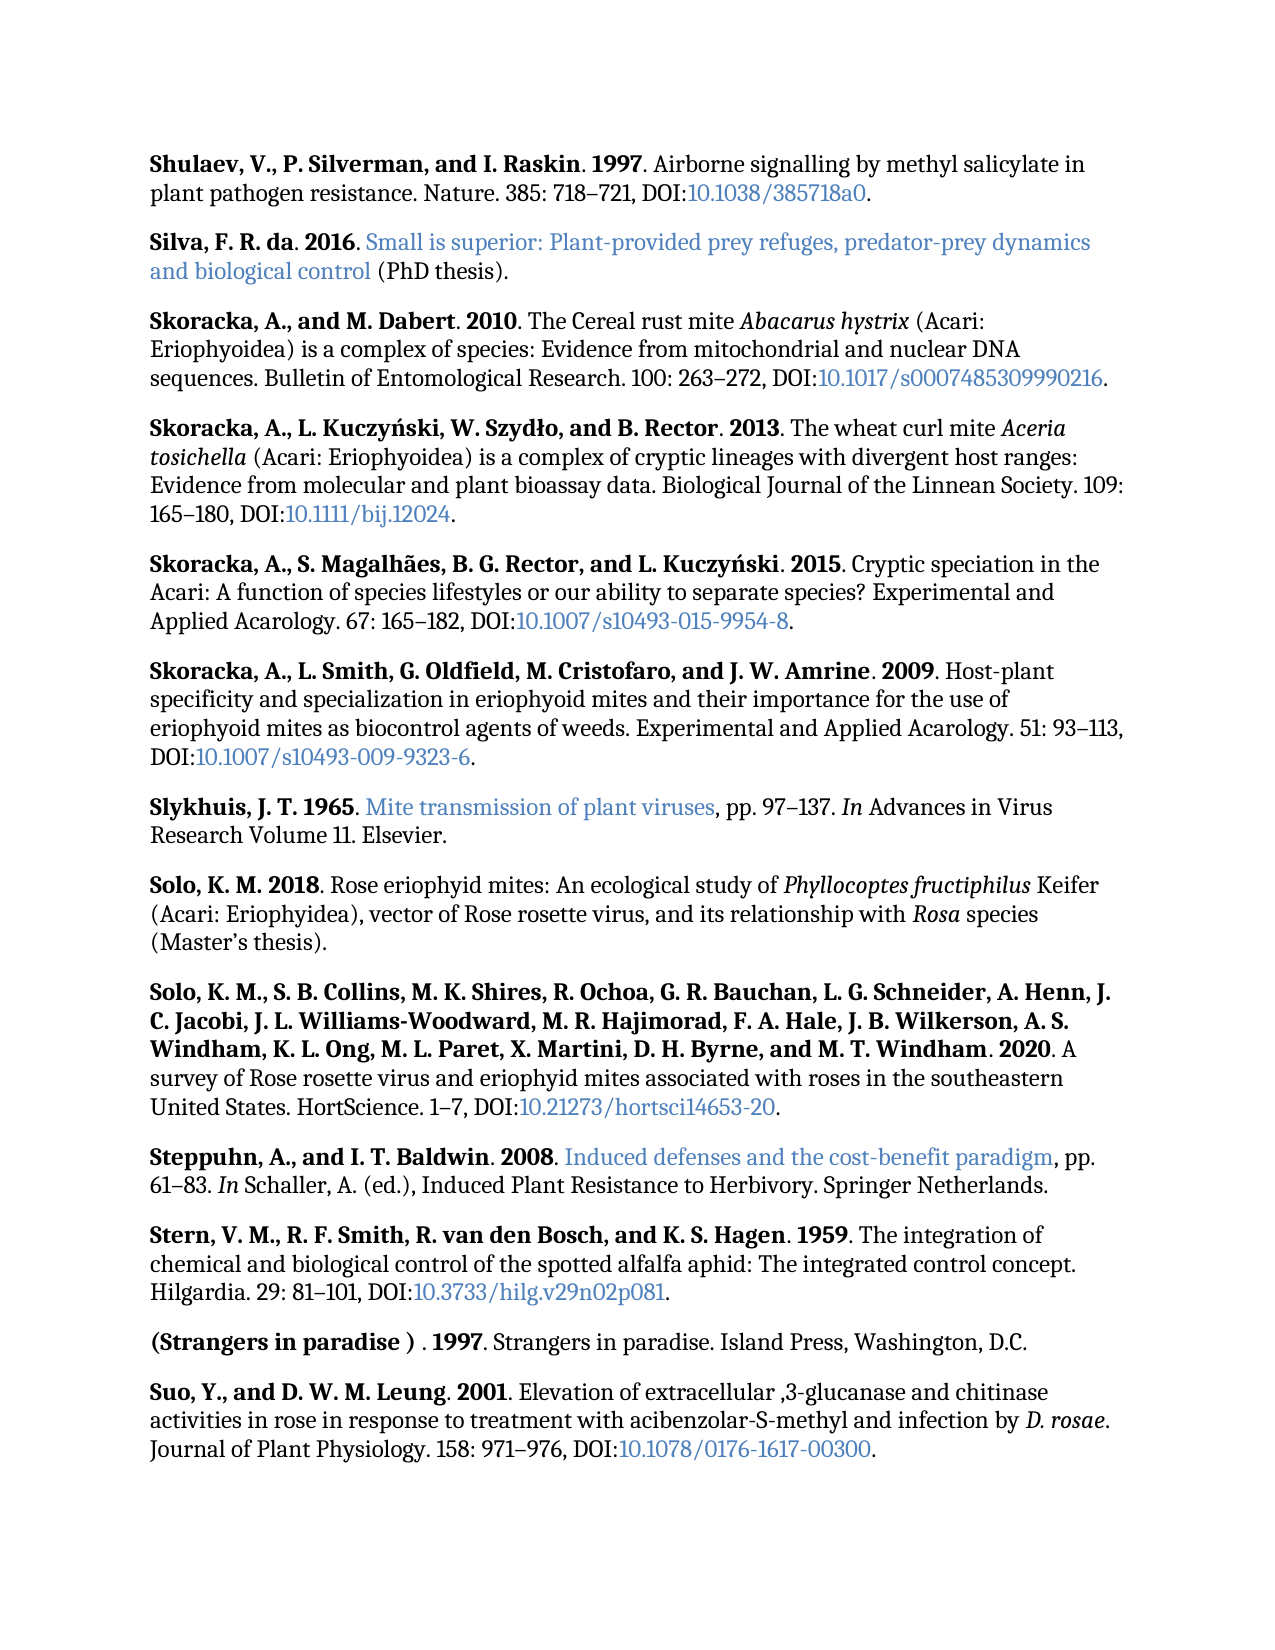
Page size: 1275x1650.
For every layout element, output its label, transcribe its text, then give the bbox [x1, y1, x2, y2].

text Solo, K. M. 2018. Rose eriophyid mites: An ecological study of Phyllocoptes fructiphilus Keifer (Acari: Eriophyidea), vector of Rose rosette virus, and its relationship with Rosa species (Master’s thesis). [150, 871, 1125, 957]
text Silva, F. R. da. 2016. Small is superior: Plant-provided prey refuges, predator-prey dynamics and biological control (PhD thesis). [150, 228, 1125, 286]
text Stern, V. M., R. F. Smith, R. van den Bosch, and K. S. Hagen. 1959. The integration of chemical and biological control of the spotted alfalfa aphid: The integrated control concept. Hilgardia. 29: 81–101, DOI:10.3733/hilg.v29n02p081. [150, 1221, 1125, 1307]
text Skoracka, A., L. Kuczyński, W. Szydło, and B. Rector. 2013. The wheat curl mite Aceria tosichella (Acari: Eriophyoidea) is a complex of cryptic lineages with divergent host ranges: Evidence from molecular and plant bioassay data. Biological Journal of the Linnean Society. 109: 165–180, DOI:10.1111/bij.12024. [150, 414, 1125, 529]
text Solo, K. M., S. B. Collins, M. K. Shires, R. Ochoa, G. R. Bauchan, L. G. Schneider, A. Henn, J. C. Jacobi, J. L. Williams-Woodward, M. R. Hajimorad, F. A. Hale, J. B. Wilkerson, A. S. Windham, K. L. Ong, M. L. Paret, X. Martini, D. H. Byrne, and M. T. Windham. 2020. A survey of Rose rosette virus and eriophyid mites associated with roses in the southeastern United States. HortScience. 1–7, DOI:10.21273/hortsci14653-20. [150, 978, 1125, 1122]
text Suo, Y., and D. W. M. Leung. 2001. Elevation of extracellular ,3-glucanase and chitinase activities in rose in response to treatment with acibenzolar-S-methyl and infection by D. rosae. Journal of Plant Physiology. 158: 971–976, DOI:10.1078/0176-1617-00300. [150, 1377, 1125, 1464]
text Slykhuis, J. T. 1965. Mite transmission of plant viruses, pp. 97–137. In Advances in Virus Research Volume 11. Elsevier. [150, 792, 1125, 850]
text Steppuhn, A., and I. T. Baldwin. 2008. Induced defenses and the cost-benefit paradigm, pp. 61–83. In Schaller, A. (ed.), Induced Plant Resistance to Herbivory. Springer Netherlands. [150, 1142, 1125, 1200]
text Shulaev, V., P. Silverman, and I. Raskin. 1997. Airborne signalling by methyl salicylate in plant pathogen resistance. Nature. 385: 718–721, DOI:10.1038/385718a0. [150, 150, 1125, 207]
text (Strangers in paradise ) . 1997. Strangers in paradise. Island Press, Washington, D.C. [150, 1328, 1125, 1357]
text Skoracka, A., L. Smith, G. Oldfield, M. Cristofaro, and J. W. Amrine. 2009. Host-plant specificity and specialization in eriophyoid mites and their importance for the use of eriophyoid mites as biocontrol agents of weeds. Experimental and Applied Acarology. 51: 93–113, DOI:10.1007/s10493-009-9323-6. [150, 657, 1125, 772]
text Skoracka, A., S. Magalhães, B. G. Rector, and L. Kuczyński. 2015. Cryptic speciation in the Acari: A function of species lifestyles or our ability to separate species? Experimental and Applied Acarology. 67: 165–182, DOI:10.1007/s10493-015-9954-8. [150, 549, 1125, 636]
text Skoracka, A., and M. Dabert. 2010. The Cereal rust mite Abacarus hystrix (Acari: Eriophyoidea) is a complex of species: Evidence from mitochondrial and nuclear DNA sequences. Bulletin of Entomological Research. 100: 263–272, DOI:10.1017/s0007485309990216. [150, 307, 1125, 393]
